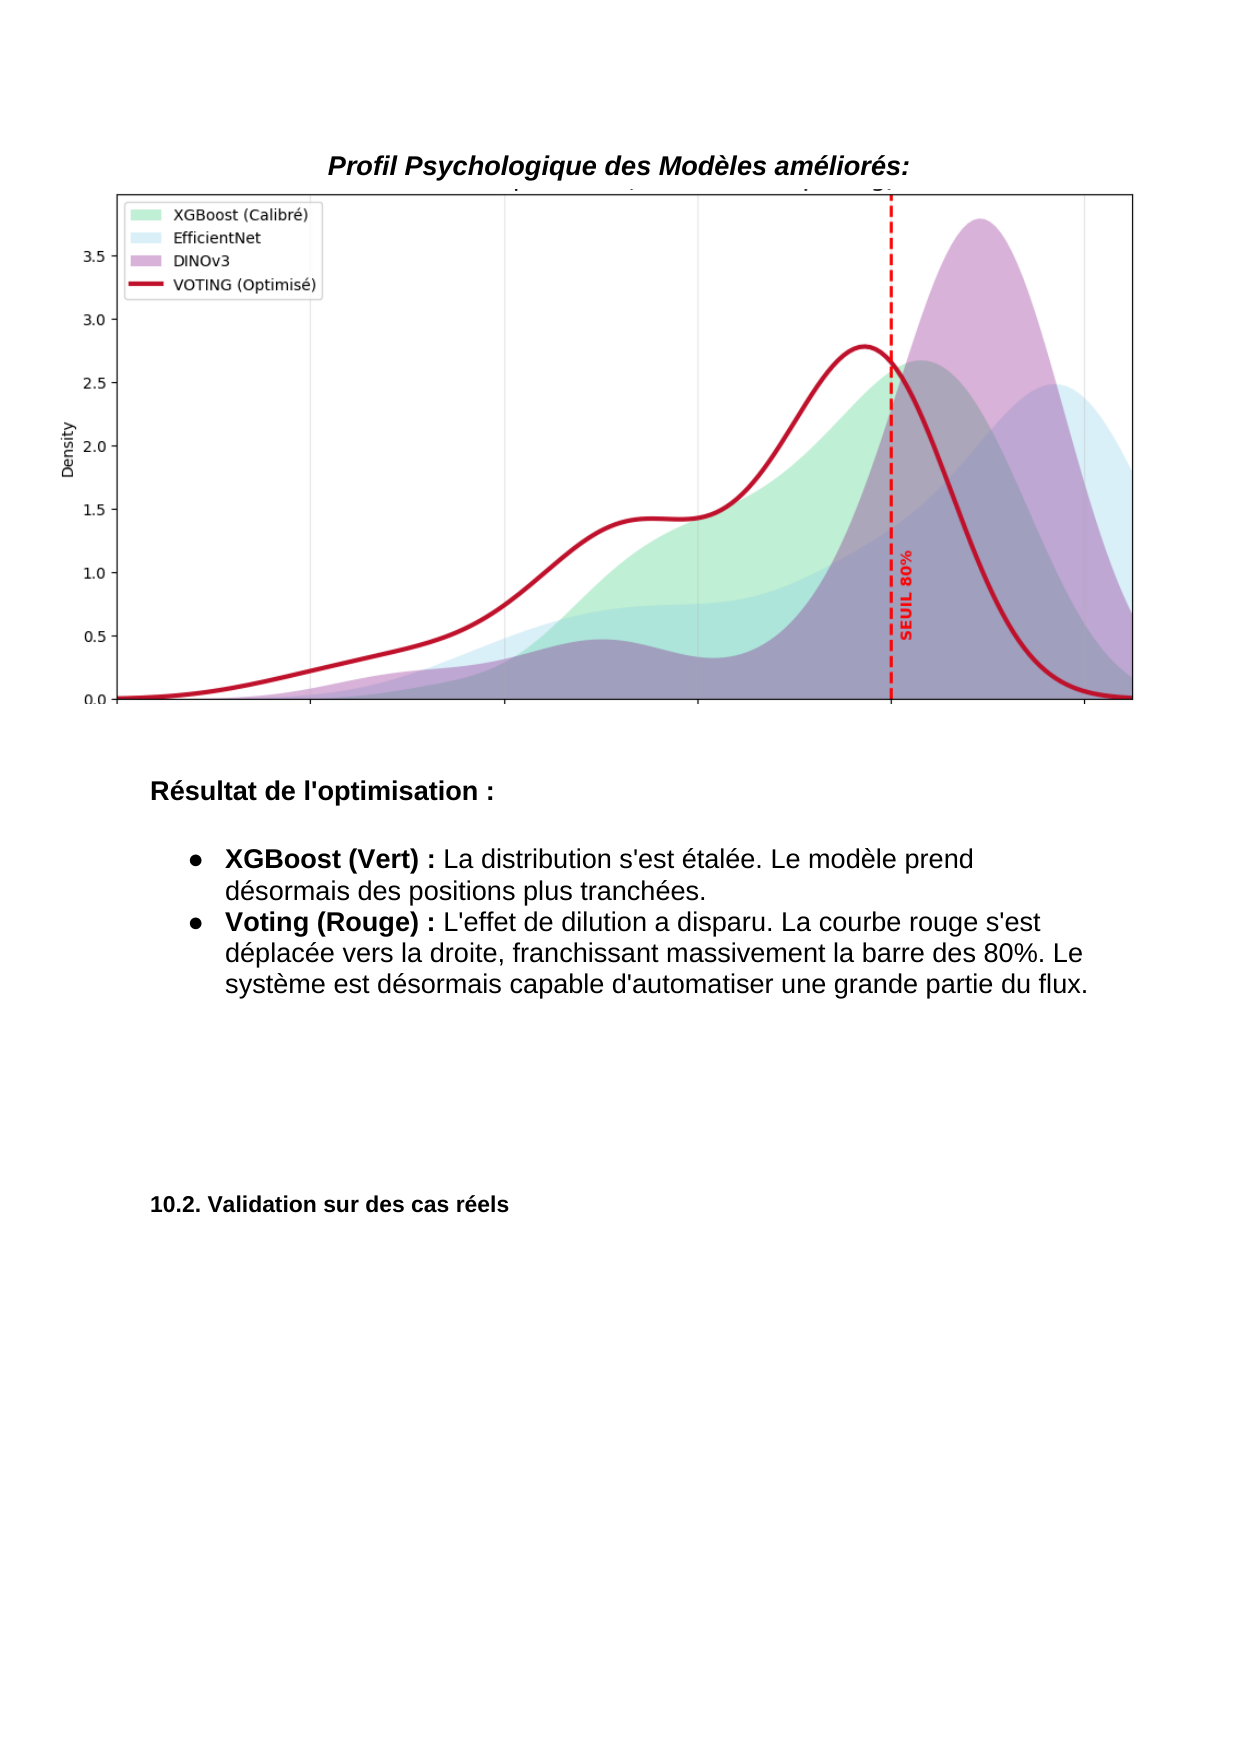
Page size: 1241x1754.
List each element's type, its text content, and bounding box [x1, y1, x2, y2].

subtitle 10.2. Validation sur des cas réels [150, 1191, 1090, 1218]
subtitle XGBoost (Vert) : La distribution s'est étalée. Le modèle prend désormais des positions plus tranchées. [187, 843, 1090, 906]
subtitle Voting (Rouge) : L'effet de dilution a disparu. La courbe rouge s'est déplacée vers la droite, franchissant massivement la barre des 80%. Le système est désormais capable d'automatiser une grande partie du flux. [187, 906, 1090, 1000]
picture [50, 189, 1143, 704]
subtitle Profil Psychologique des Modèles améliorés: [150, 150, 1090, 181]
subtitle Résultat de l'optimisation : [150, 775, 1090, 806]
